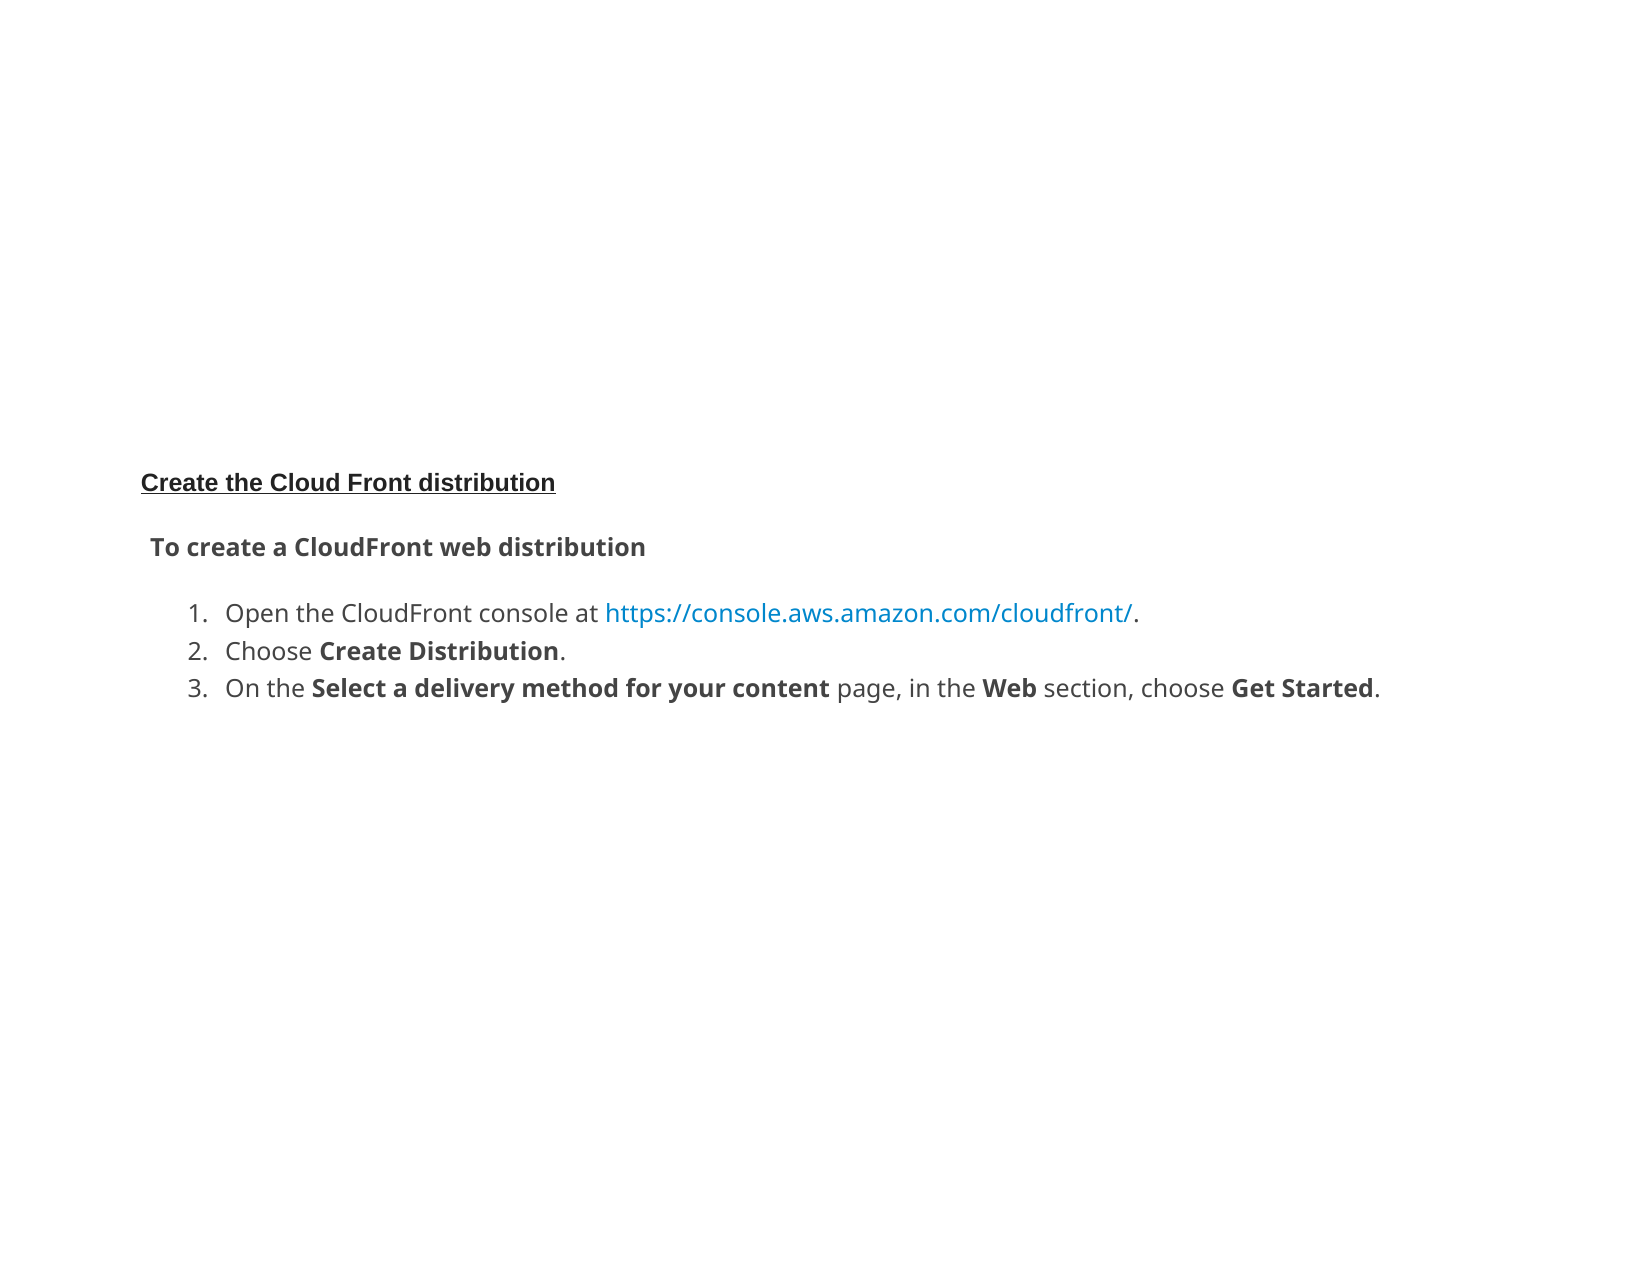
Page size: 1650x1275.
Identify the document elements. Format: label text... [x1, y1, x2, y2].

list Choose Create Distribution. [187, 630, 1500, 667]
list Open the CloudFront console at https://console.aws.amazon.com/cloudfront/. [187, 592, 1500, 630]
text Create the Cloud Front distribution [141, 468, 1500, 497]
text To create a CloudFront web distribution [150, 526, 1500, 563]
list On the Select a delivery method for your content page, in the Web section, choose Get Started. [187, 667, 1500, 705]
